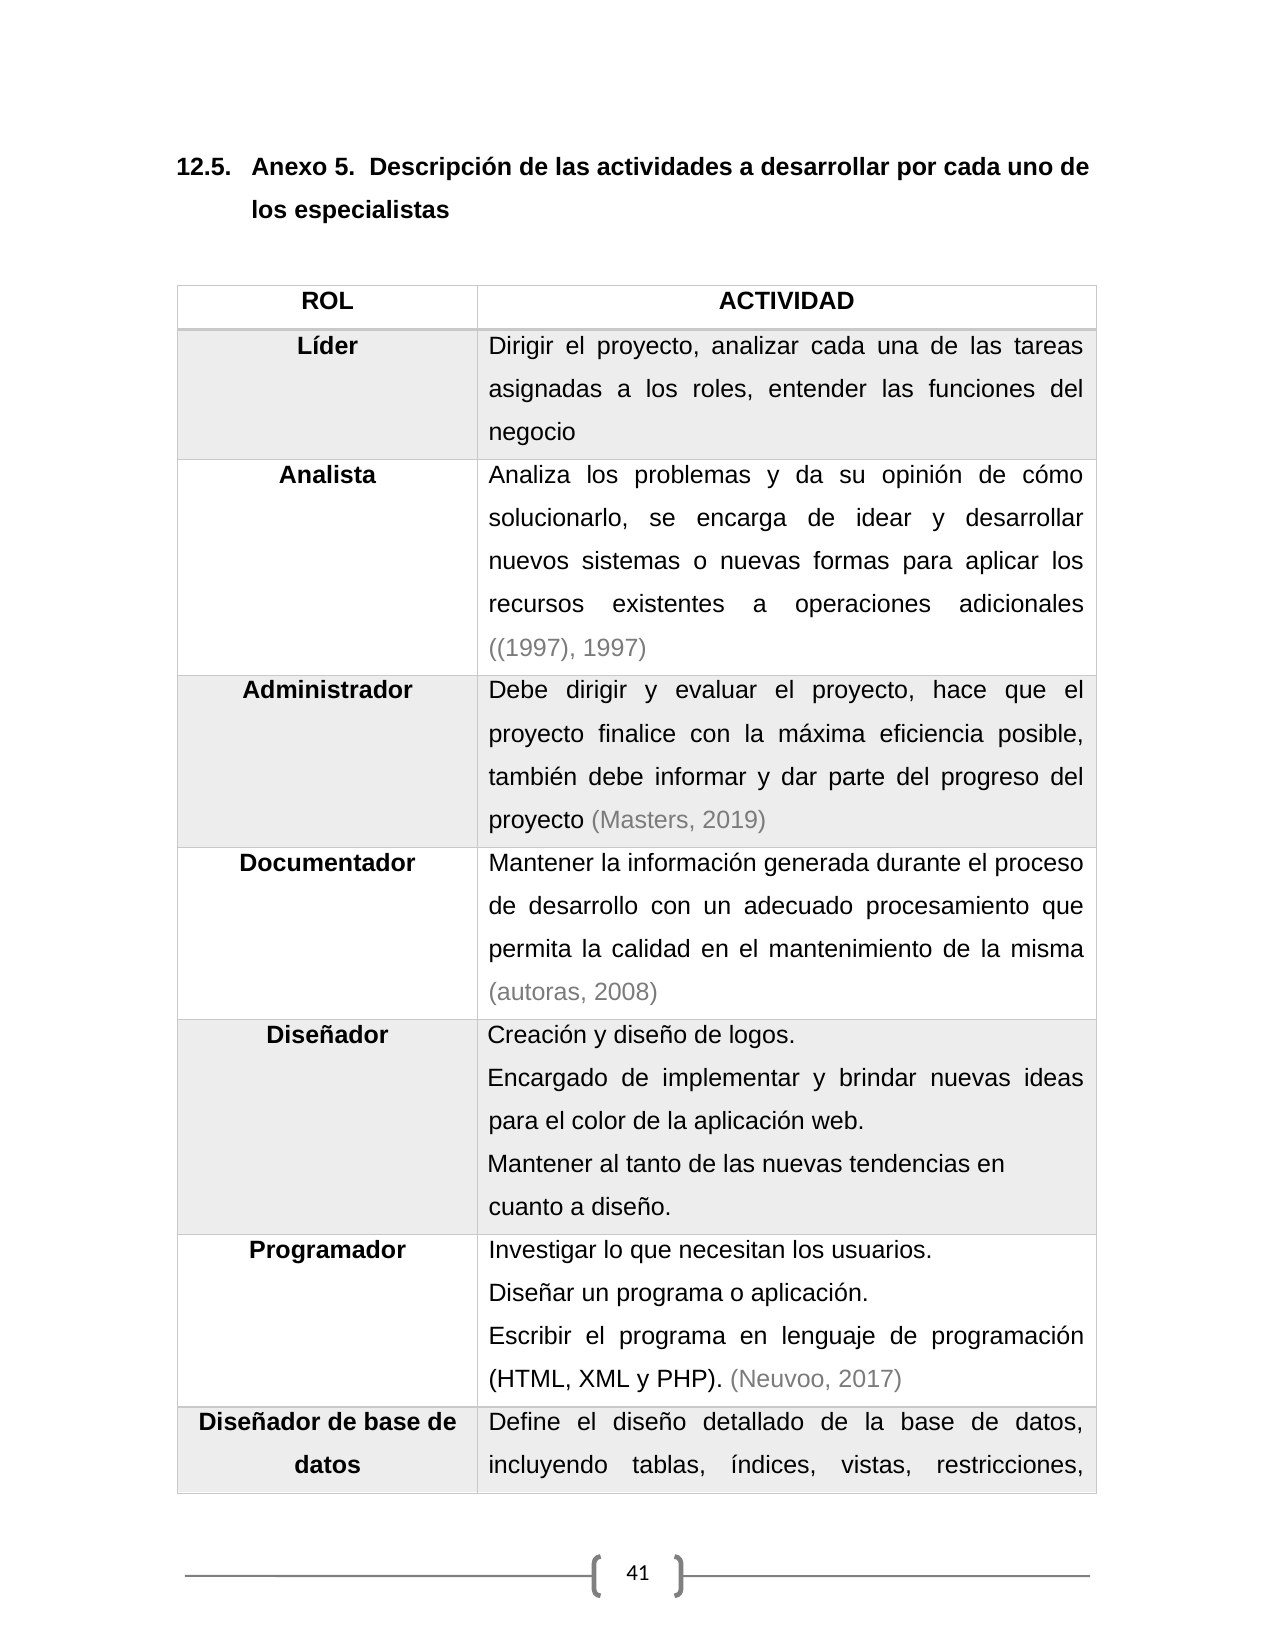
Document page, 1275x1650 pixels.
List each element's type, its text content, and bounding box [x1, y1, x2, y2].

table_cell Debe dirigir y evaluar el proyecto, hace que el proyecto finalice con la máxima eficiencia posible, también debe informar y dar parte del progreso del proyecto [478, 676, 1096, 847]
table_cell Investigar lo que necesitan los usuarios. Diseñar un programa o aplicación. Escribir el programa en lenguaje de programación (HTML, XML y PHP). [478, 1235, 1096, 1406]
table_cell Dirigir el proyecto, analizar cada una de las tareas asignadas a los roles, entender las funciones del negocio [478, 331, 1096, 459]
table_cell Líder [178, 331, 477, 459]
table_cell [178, 1408, 477, 1492]
table_cell Administrador [178, 676, 477, 847]
table_header ACTIVIDAD [478, 286, 1096, 328]
subtitle Anexo 5. Descripción de las actividades a desarrollar por cada uno de los especialistas [176, 152, 1098, 224]
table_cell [478, 1408, 1096, 1492]
table_cell Creación y diseño de logos. Encargado de implementar y brindar nuevas ideas para el color de la aplicación web. Mantener al tanto de las nuevas tendencias en cuanto a diseño. [478, 1020, 1096, 1234]
table_cell Analista [178, 460, 477, 674]
table_cell Documentador [178, 848, 477, 1019]
table_cell Diseñador [178, 1020, 477, 1234]
table_header ROL [178, 286, 477, 328]
table_cell Analiza los problemas y da su opinión de cómo solucionarlo, se encarga de idear y desarrollar nuevos sistemas o nuevas formas para aplicar los recursos existentes a operaciones adicionales [478, 460, 1096, 674]
table_cell Programador [178, 1235, 477, 1406]
table_cell Mantener la información generada durante el proceso de desarrollo con un adecuado procesamiento que permita la calidad en el mantenimiento de la misma [478, 848, 1096, 1019]
